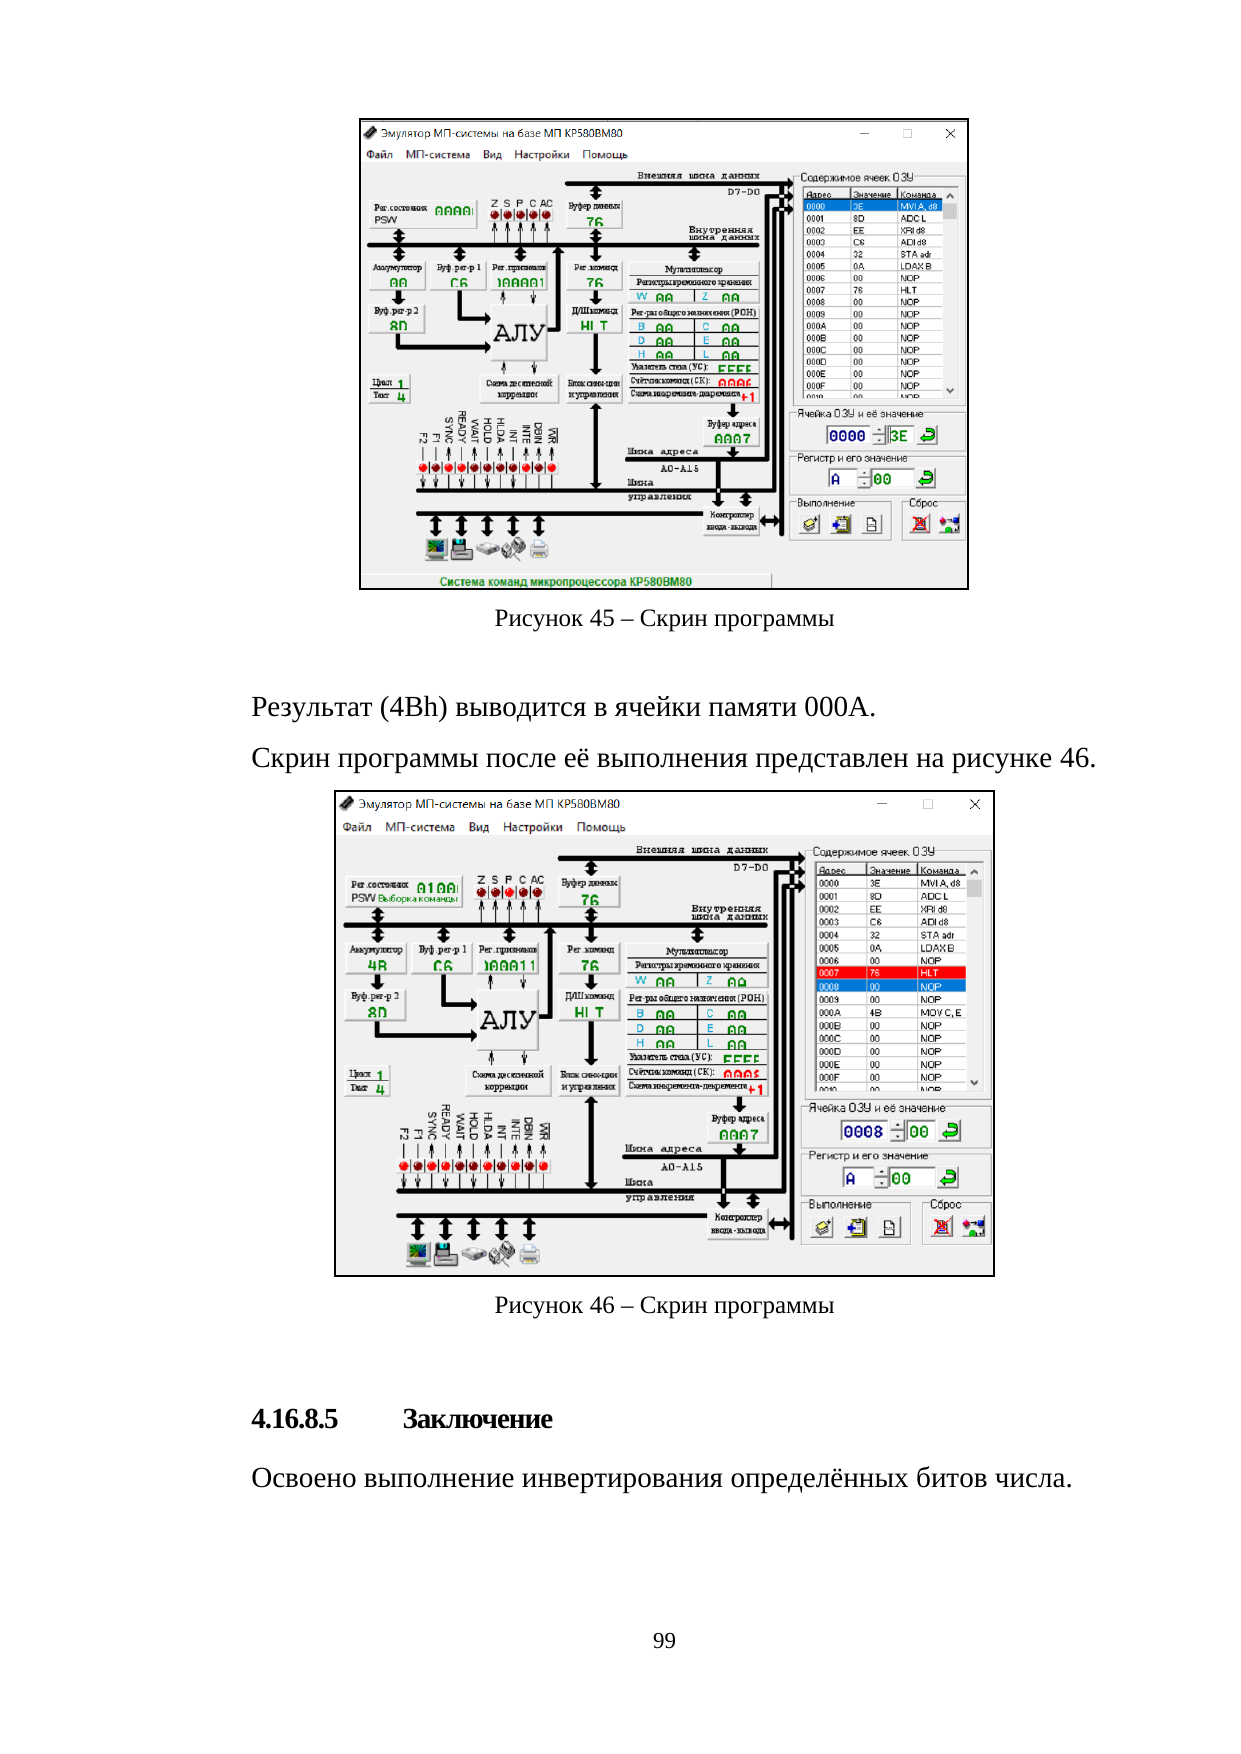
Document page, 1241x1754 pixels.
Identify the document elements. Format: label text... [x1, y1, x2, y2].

title 4.16.8.5 Заключение [177, 1402, 1152, 1435]
text Освоено выполнение инвертирования определённых битов числа. [177, 1460, 1152, 1494]
text Рисунок 46 – Скрин программы [177, 1290, 1152, 1319]
text Скрин программы после её выполнения представлен на рисунке 46. [177, 740, 1152, 773]
picture [336, 792, 993, 1275]
text Рисунок 45 – Скрин программы [177, 603, 1152, 632]
picture [361, 120, 967, 588]
text Результат (4Bh) выводится в ячейки памяти 000A. [177, 689, 1152, 723]
